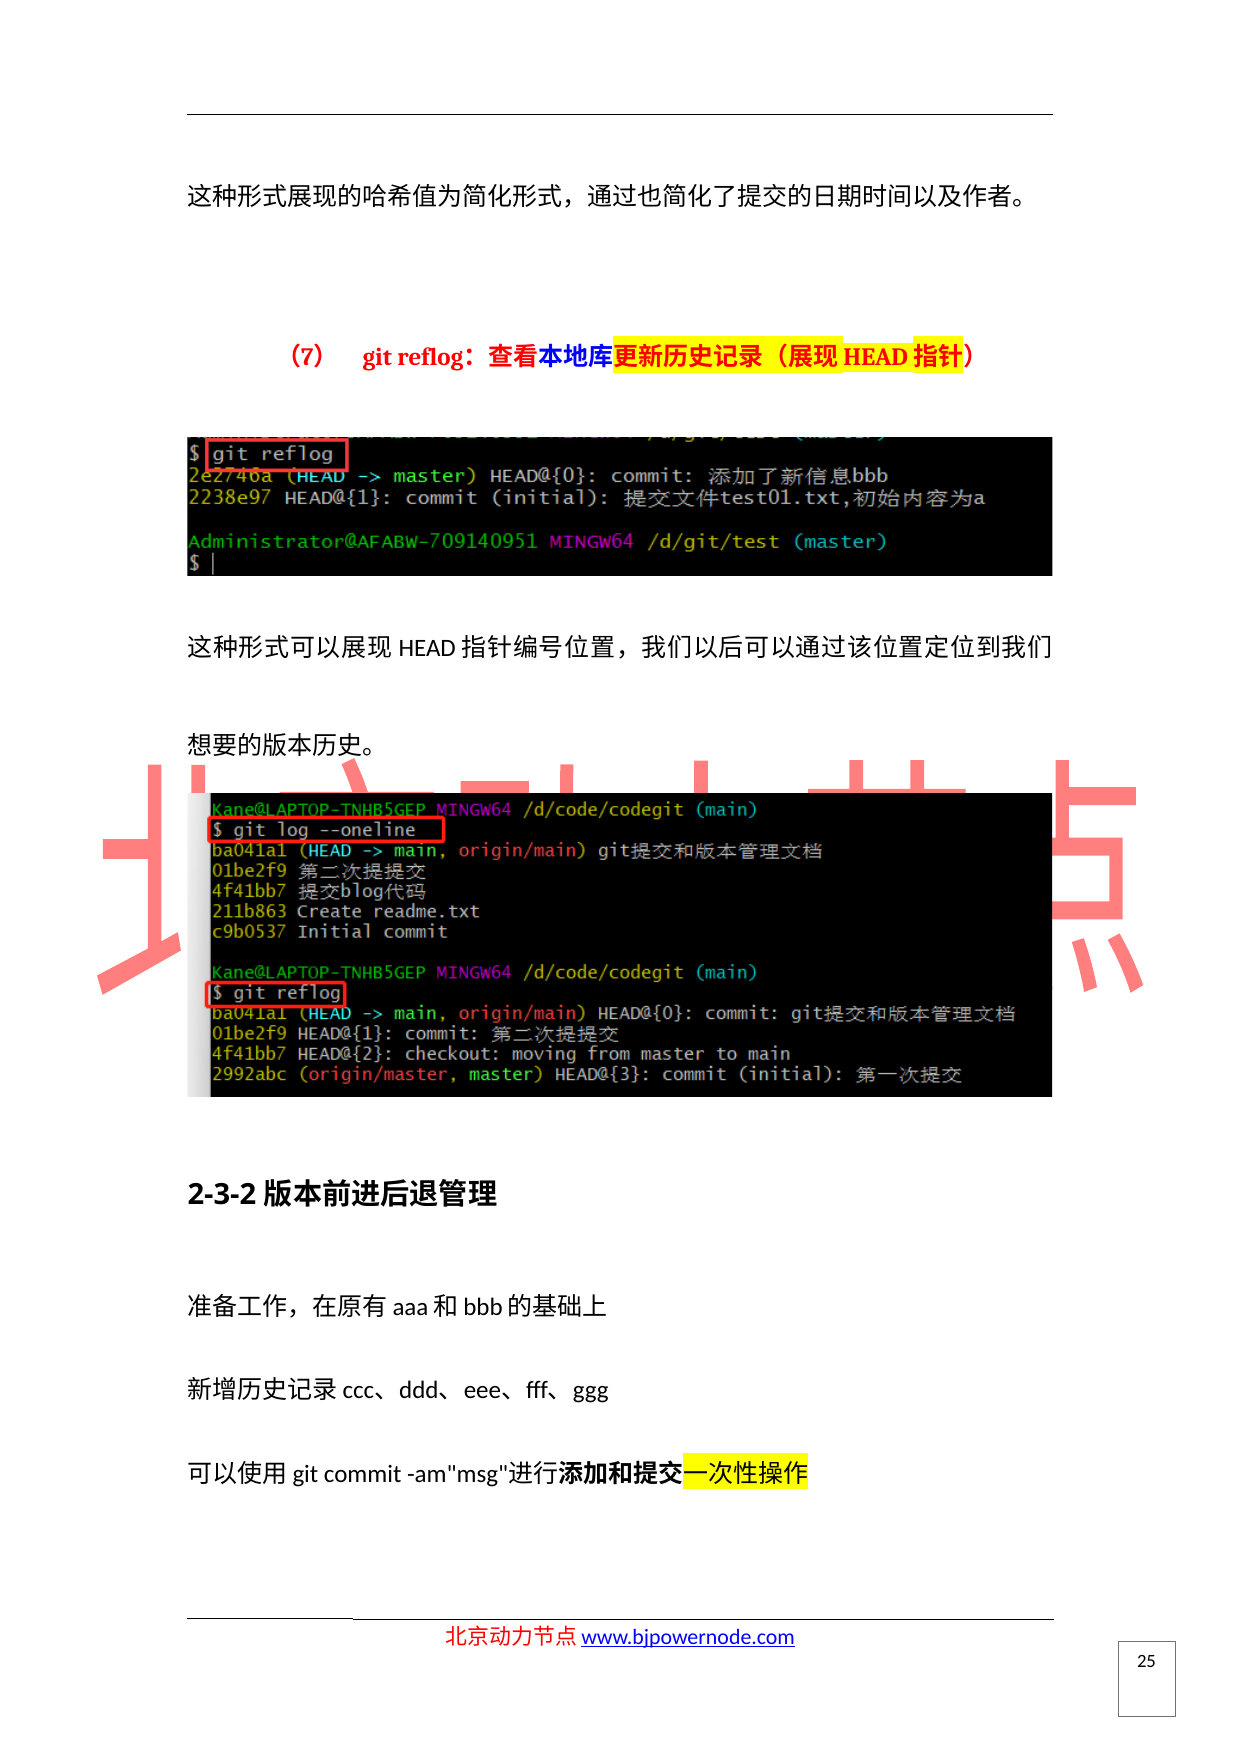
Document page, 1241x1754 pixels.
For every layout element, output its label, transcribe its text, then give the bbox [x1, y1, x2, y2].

text 这种形式可以展现HEAD指针编号位置，我们以后可以通过该位置定位到我们想要的版本历史。 [187, 613, 1053, 776]
subtitle 2-3-2 版本前进后退管理 [187, 1159, 1053, 1224]
text 新增历史记录ccc、ddd、eee、fff、ggg [187, 1356, 1053, 1421]
picture [187, 793, 1053, 1097]
text 可以使用git commit -am"msg"进行添加和提交一次性操作 [187, 1439, 1053, 1504]
text 这种形式展现的哈希值为简化形式，通过也简化了提交的日期时间以及作者。 [187, 162, 1053, 227]
subtitle git reflog：查看本地库更新历史记录（展现HEAD指针） [276, 322, 1053, 387]
text 准备工作，在原有aaa和bbb的基础上 [187, 1272, 1053, 1337]
picture [187, 437, 1053, 576]
